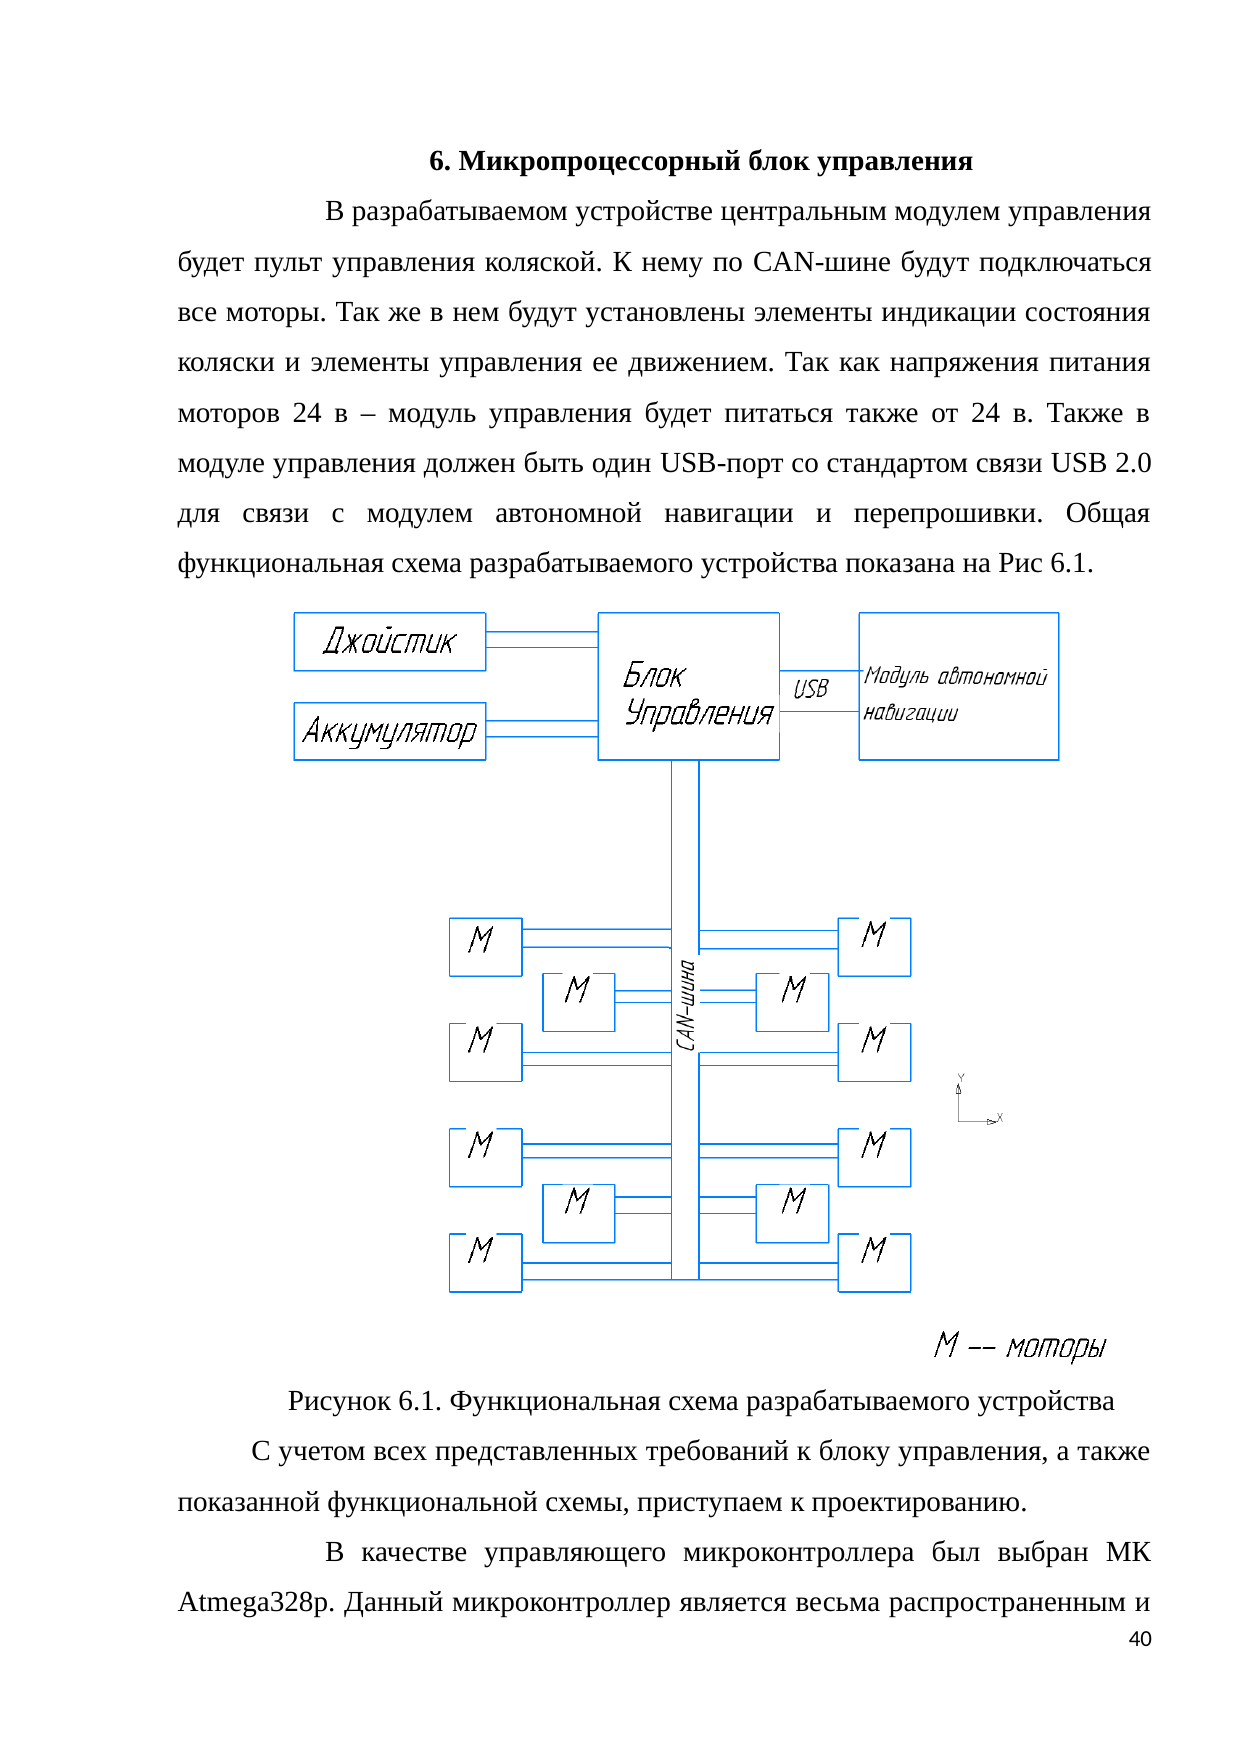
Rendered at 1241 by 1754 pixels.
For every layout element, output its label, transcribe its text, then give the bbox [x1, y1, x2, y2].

text В разрабатываемом устройстве центральным модулем управления будет пульт управления коляской. К нему по CAN-шине будут подключаться все моторы. Так же в нем будут установлены элементы индикации состояния коляски и элементы управления ее движением. Так как напряжения питания моторов 24 в – модуль управления будет питаться также от 24 в. Также в модуле управления должен быть один USB-порт со стандартом связи USB 2.0 для связи с модулем автономной навигации и перепрошивки. Общая функциональная схема разрабатываемого устройства показана на Рис 6.1. [177, 193, 1152, 579]
picture [283, 596, 1119, 1370]
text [177, 1534, 1152, 1618]
subtitle 6. Микропроцессорный блок управления [177, 143, 1152, 177]
text Рисунок 6.1. Функциональная схема разрабатываемого устройства [177, 1383, 1152, 1417]
text С учетом всех представленных требований к блоку управления, а также показанной функциональной схемы, приступаем к проектированию. [177, 1433, 1152, 1517]
